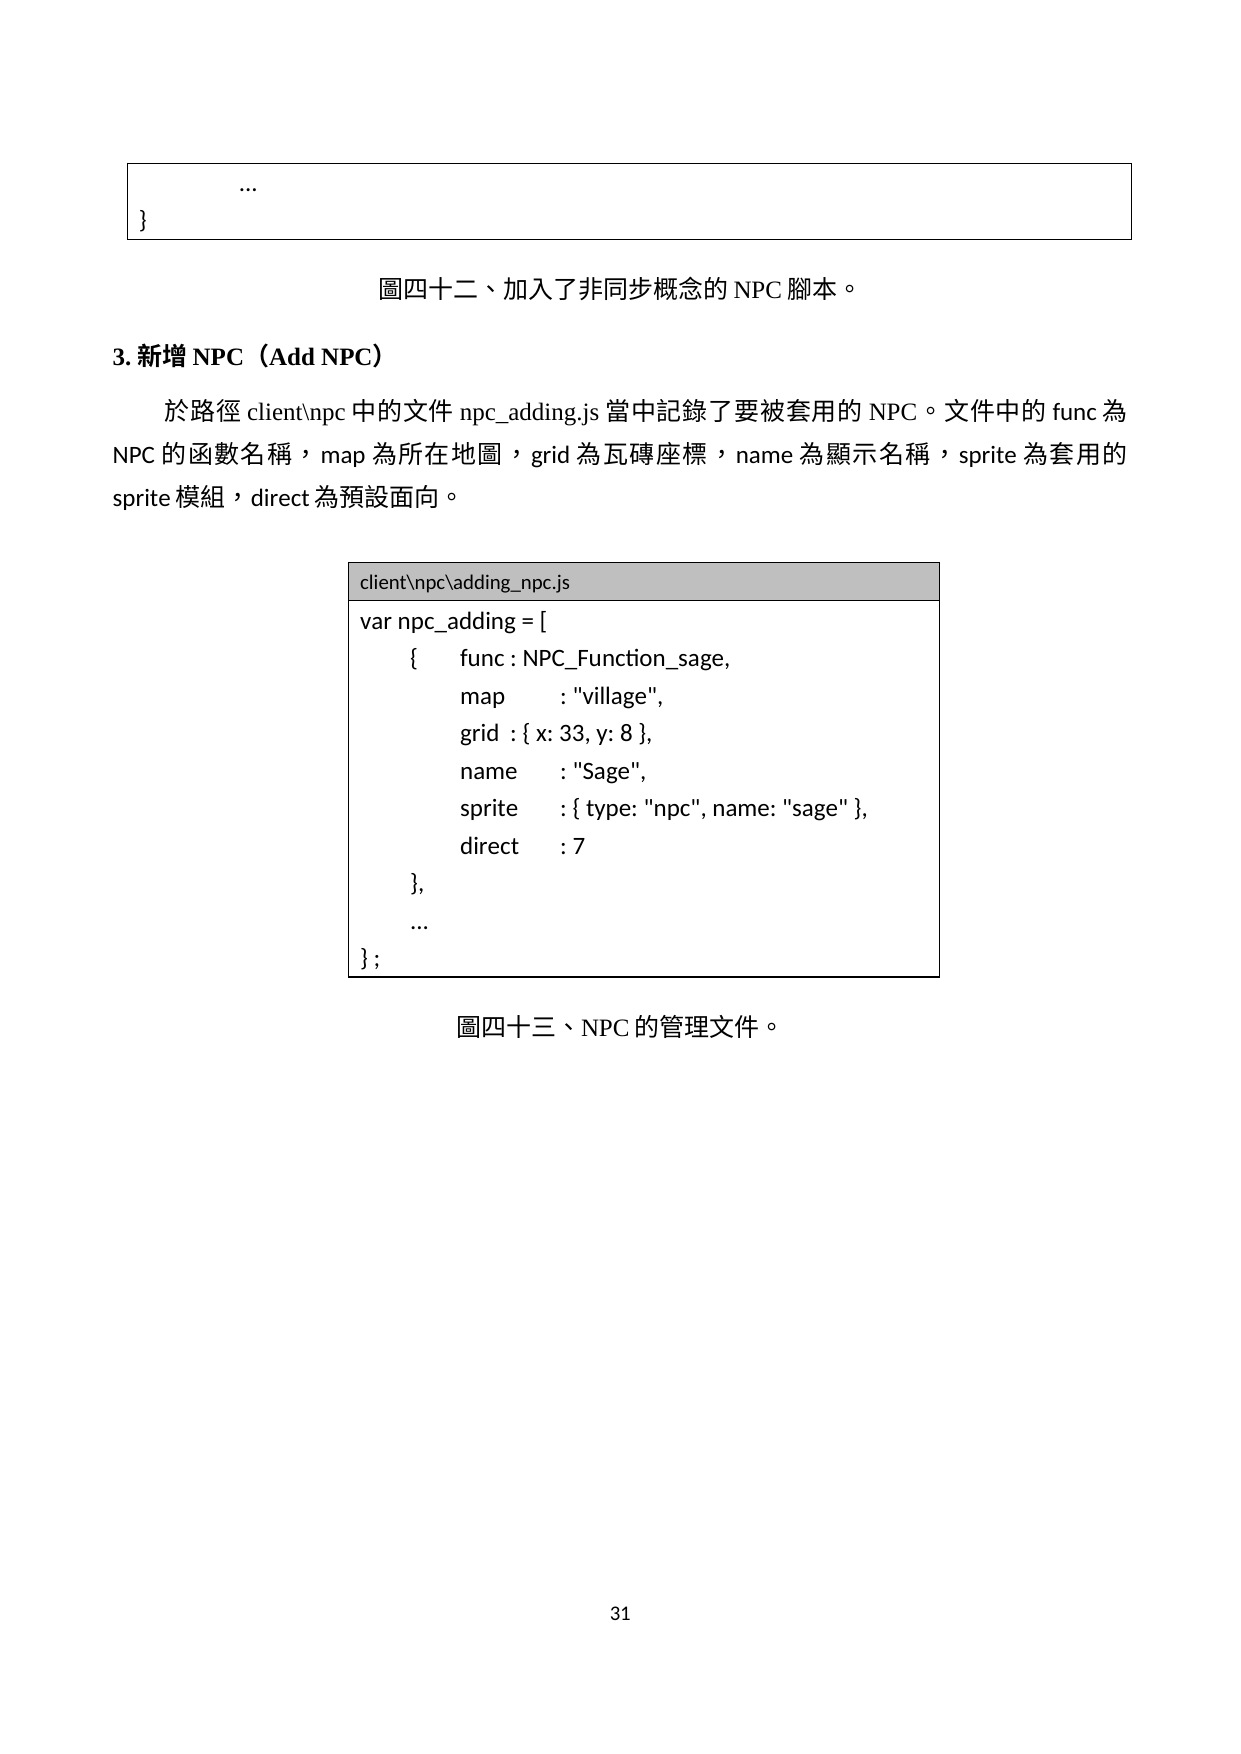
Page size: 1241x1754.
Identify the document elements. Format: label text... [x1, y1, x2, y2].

text 3. 新增NPC（Add NPC） [112, 335, 1128, 373]
table_header client\npc\adding_npc.js [349, 563, 939, 600]
text 於路徑client\npc中的文件npc_adding.js當中記錄了要被套用的NPC。文件中的func為NPC的函數名稱，map為所在地圖，grid為瓦磚座標，name為顯示名稱，sprite為套用的sprite模組，direct為預設面向。 [112, 391, 1128, 515]
text 圖四十三、NPC的管理文件。 [112, 1007, 1128, 1044]
text 圖四十二、加入了非同步概念的NPC腳本。 [112, 269, 1128, 306]
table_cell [128, 164, 1131, 238]
table_cell var npc_adding = [ { func : NPC_Function_sage, map : "village", grid : { x: 33, y: 8 }, name : "Sage", sprite : { type: "npc", name: "sage" }, direct : 7 }, ... } ; [349, 601, 939, 976]
